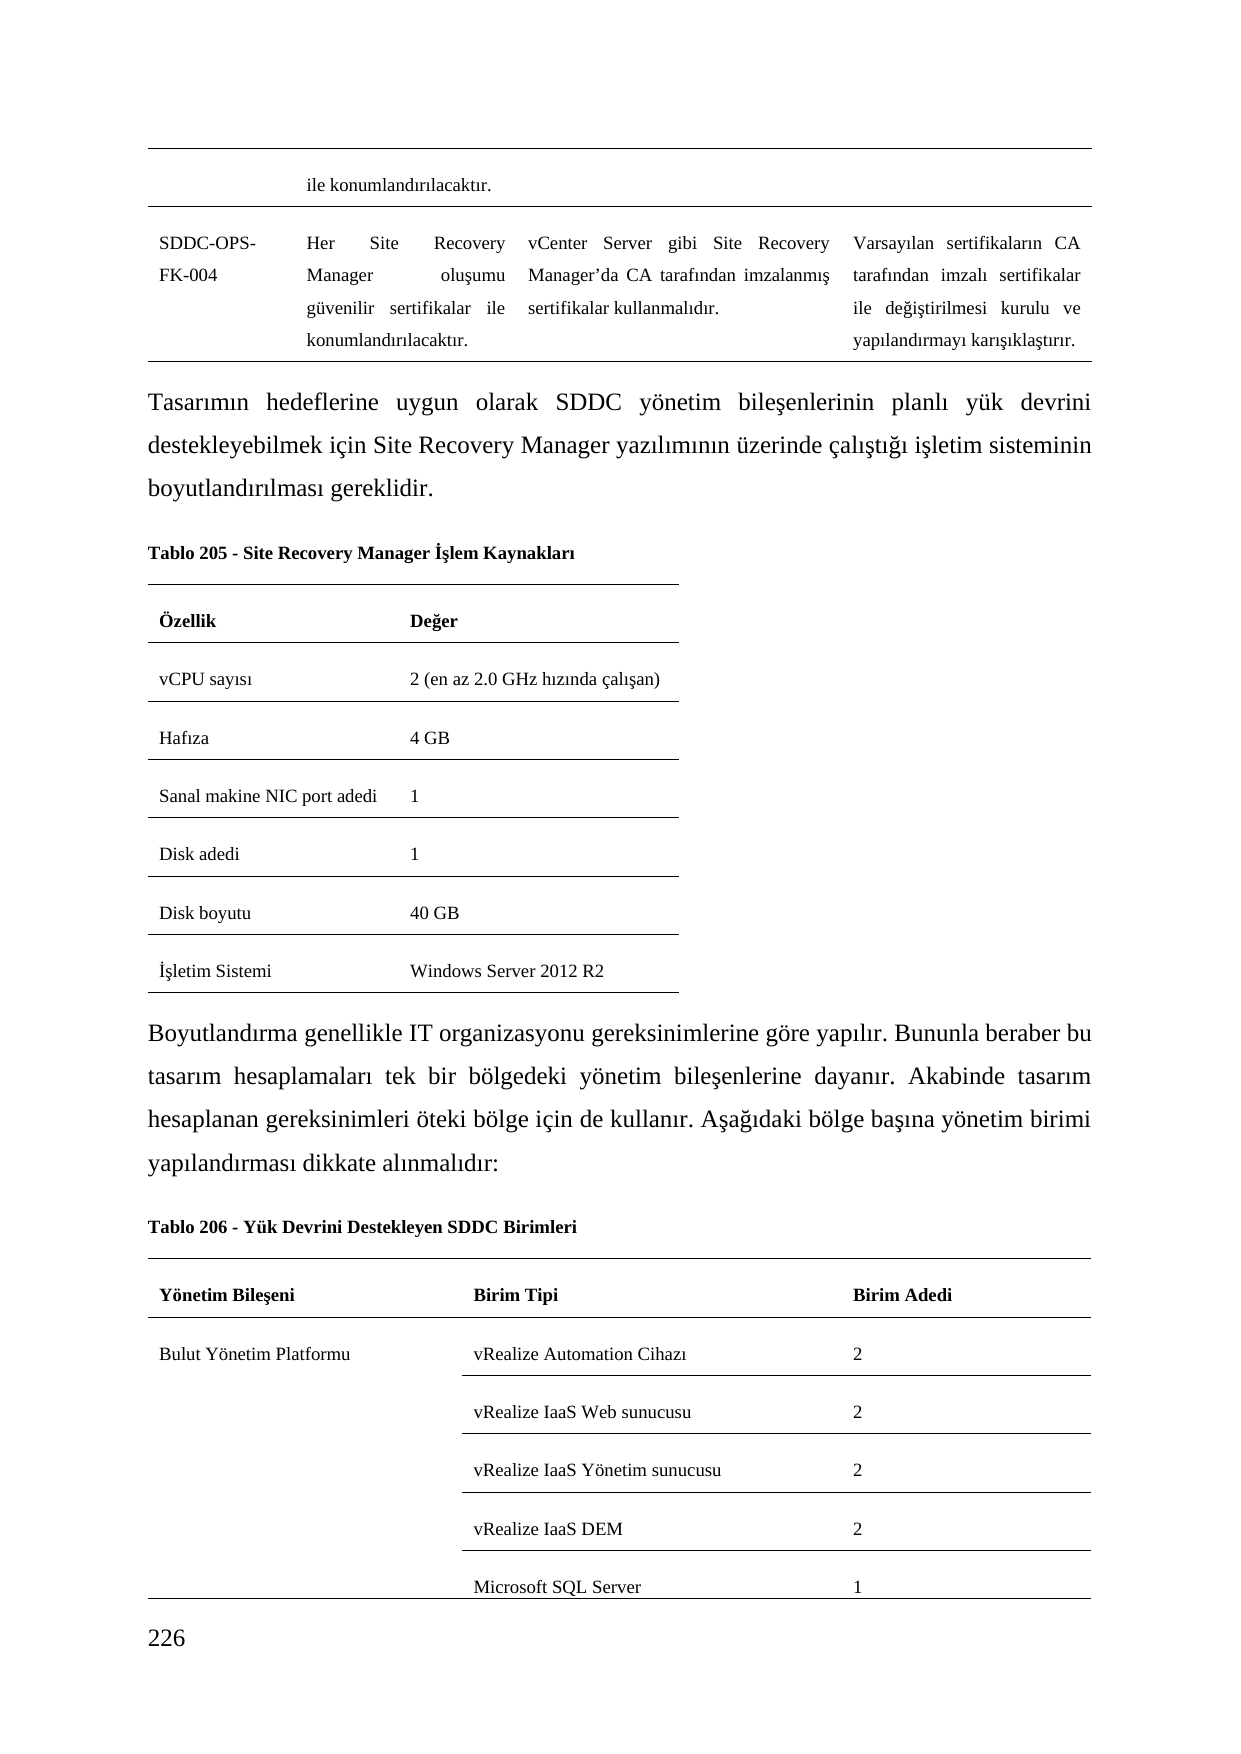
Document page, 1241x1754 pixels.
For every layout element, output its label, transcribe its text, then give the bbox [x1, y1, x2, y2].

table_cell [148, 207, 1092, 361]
text Tasarımın hedeflerine uygun olarak SDDC yönetim bileşenlerinin planlı yük devrini destekleyebilmek için Site Recovery Manager yazılımının üzerinde çalıştığı işletim sisteminin boyutlandırılması gereklidir. [148, 387, 1093, 502]
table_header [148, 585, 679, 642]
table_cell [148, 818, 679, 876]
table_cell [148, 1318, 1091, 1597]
text Tablo 205 - Site Recovery Manager İşlem Kaynakları [148, 542, 1093, 563]
text Boyutlandırma genellikle IT organizasyonu gereksinimlerine göre yapılır. Bununla beraber bu tasarım hesaplamaları tek bir bölgedeki yönetim bileşenlerine dayanır. Akabinde tasarım hesaplanan gereksinimleri öteki bölge için de kullanır. Aşağıdaki bölge başına yönetim birimi yapılandırması dikkate alınmalıdır: [148, 1018, 1093, 1176]
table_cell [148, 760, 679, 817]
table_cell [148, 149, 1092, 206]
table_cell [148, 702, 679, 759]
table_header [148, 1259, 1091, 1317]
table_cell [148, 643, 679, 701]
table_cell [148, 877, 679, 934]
text Tablo 206 - Yük Devrini Destekleyen SDDC Birimleri [148, 1216, 1093, 1237]
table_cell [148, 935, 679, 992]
